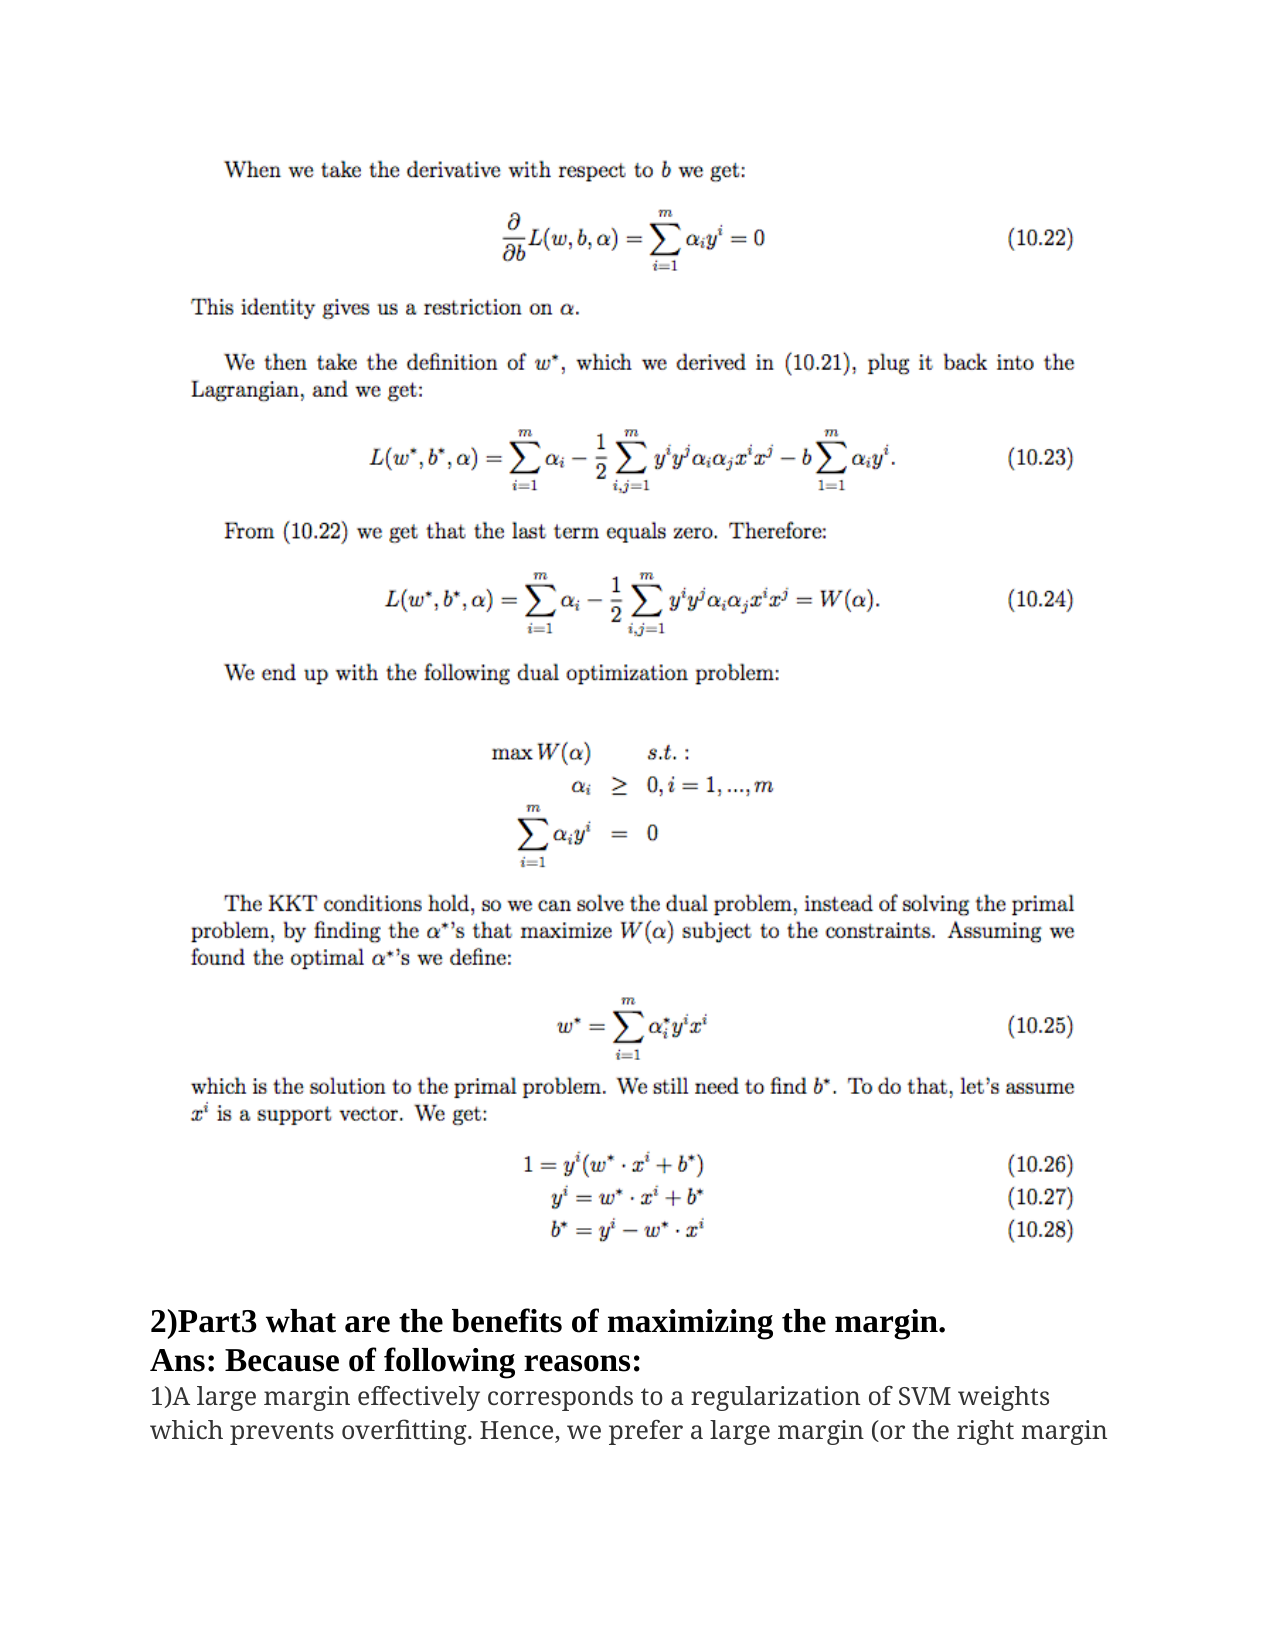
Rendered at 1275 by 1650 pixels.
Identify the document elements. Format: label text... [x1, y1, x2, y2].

picture [150, 150, 1125, 1264]
text 2)Part3 what are the benefits of maximizing the margin. [150, 1302, 1125, 1340]
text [150, 1378, 1125, 1447]
text Ans: Because of following reasons: [150, 1340, 1125, 1378]
